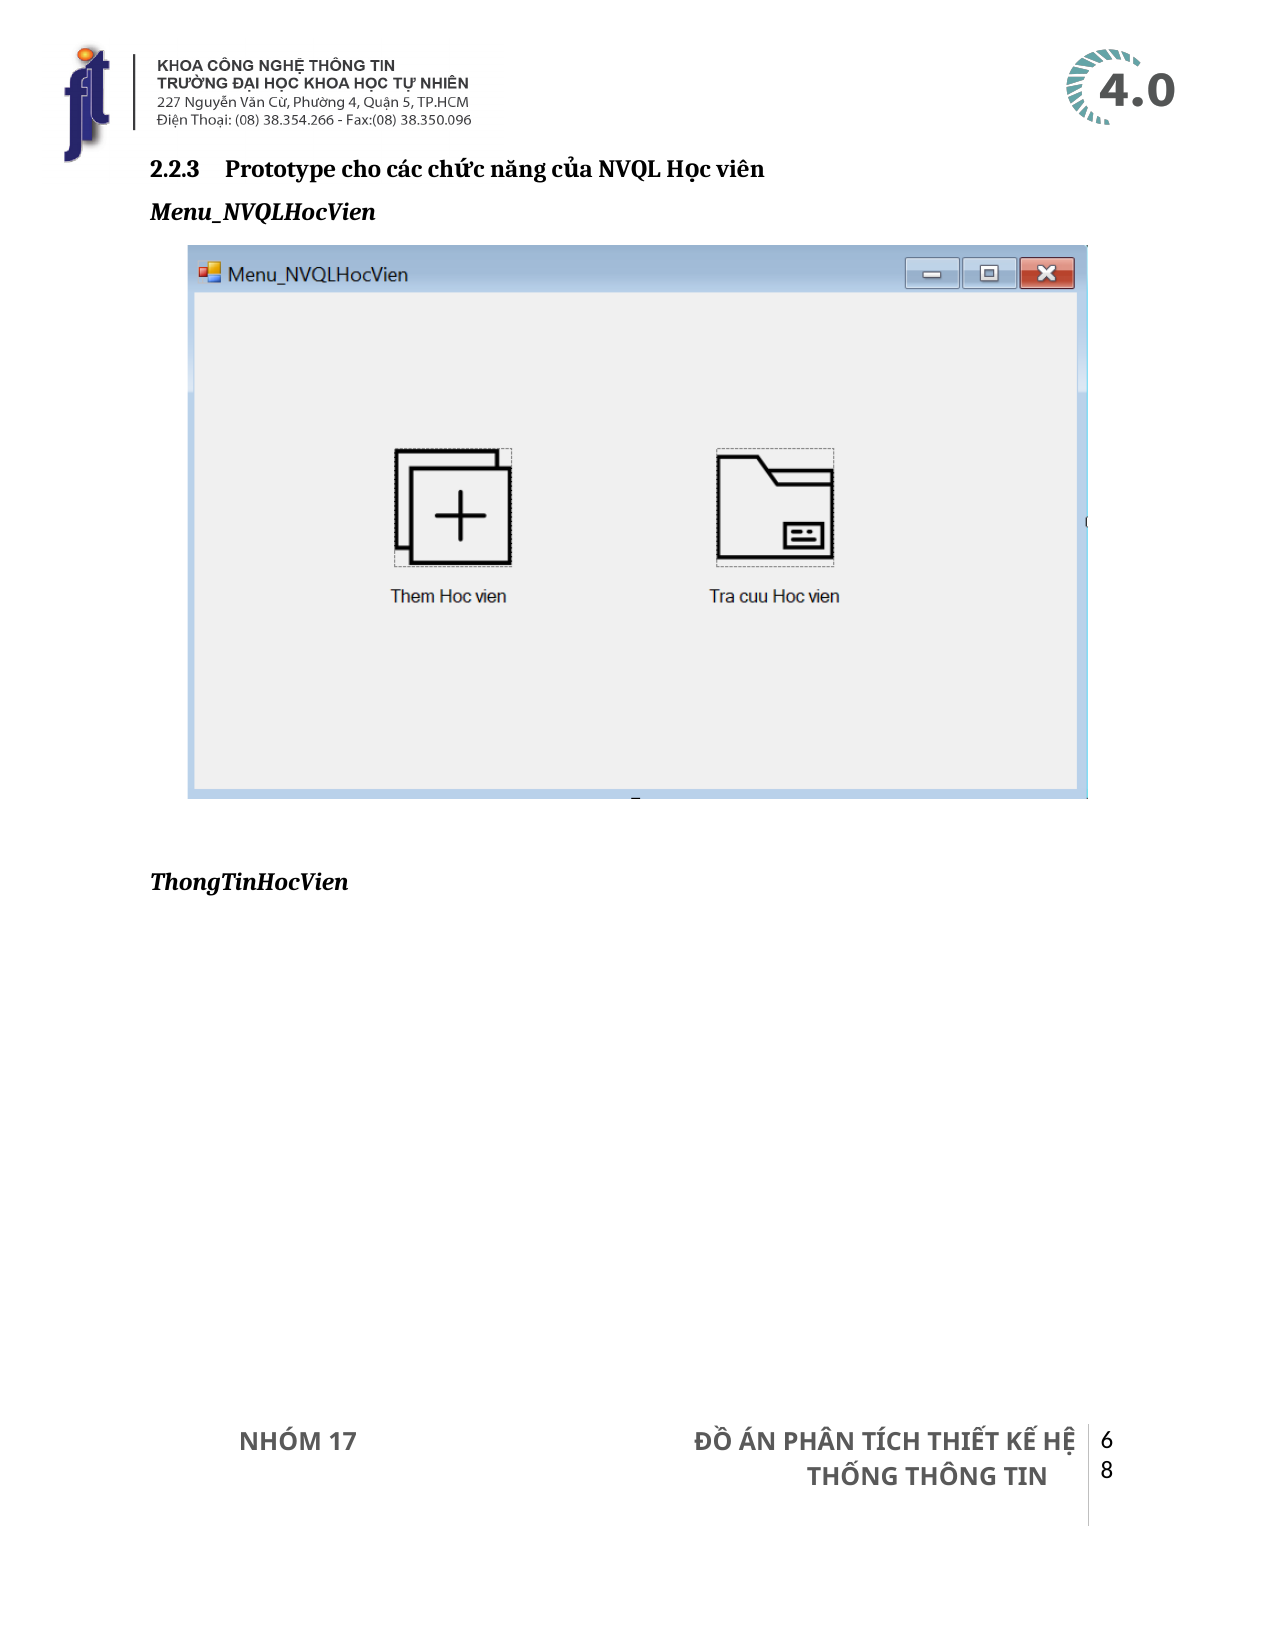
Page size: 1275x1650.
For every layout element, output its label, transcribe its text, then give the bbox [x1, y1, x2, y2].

subtitle Prototype cho các chức năng của NVQL Học viên [150, 155, 1125, 184]
picture [1059, 42, 1182, 128]
subtitle Menu_NVQLHocVien [150, 198, 1125, 227]
subtitle ThongTinHocVien [150, 867, 1125, 896]
picture [41, 38, 504, 184]
picture [187, 245, 1088, 799]
